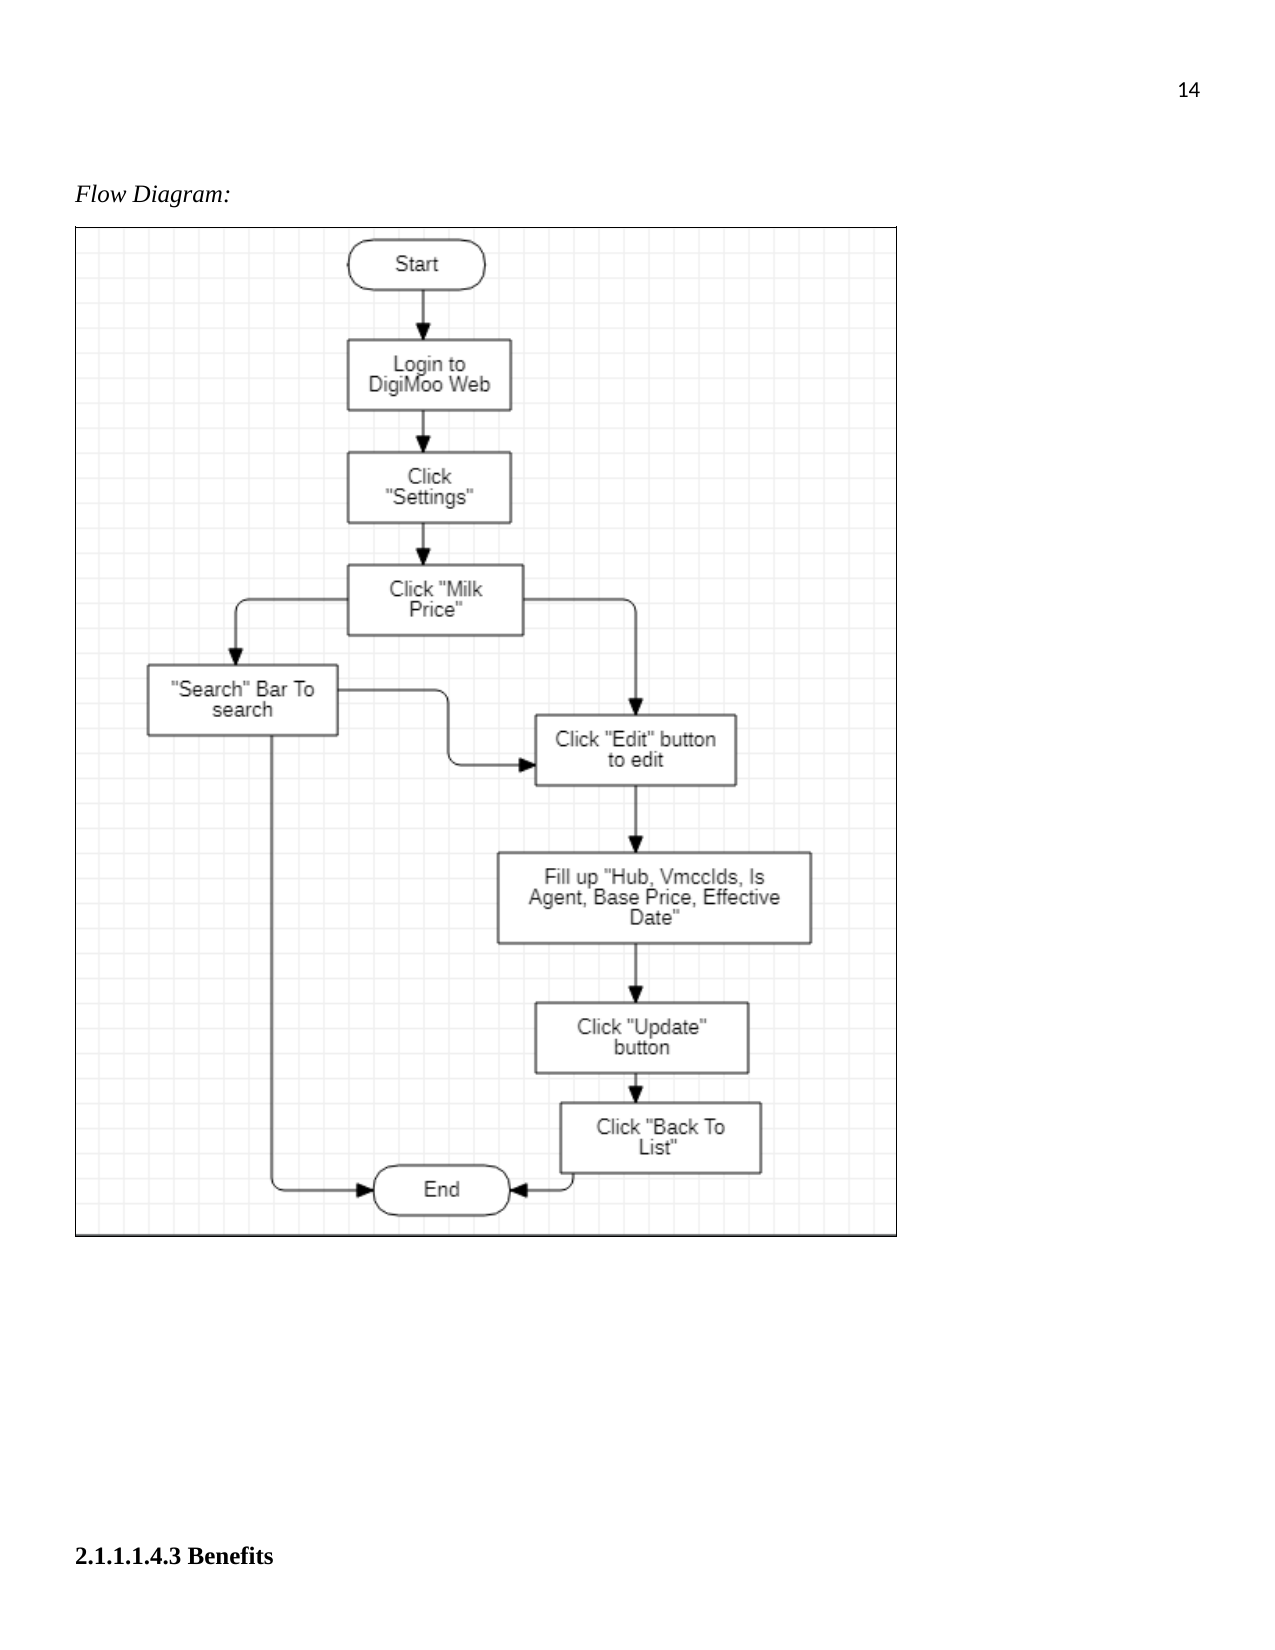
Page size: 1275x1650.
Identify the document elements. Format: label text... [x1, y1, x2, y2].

picture [76, 228, 896, 1236]
text Flow Diagram: [75, 179, 1200, 207]
text 2.1.1.1.4.3 Benefits [75, 1541, 1200, 1570]
